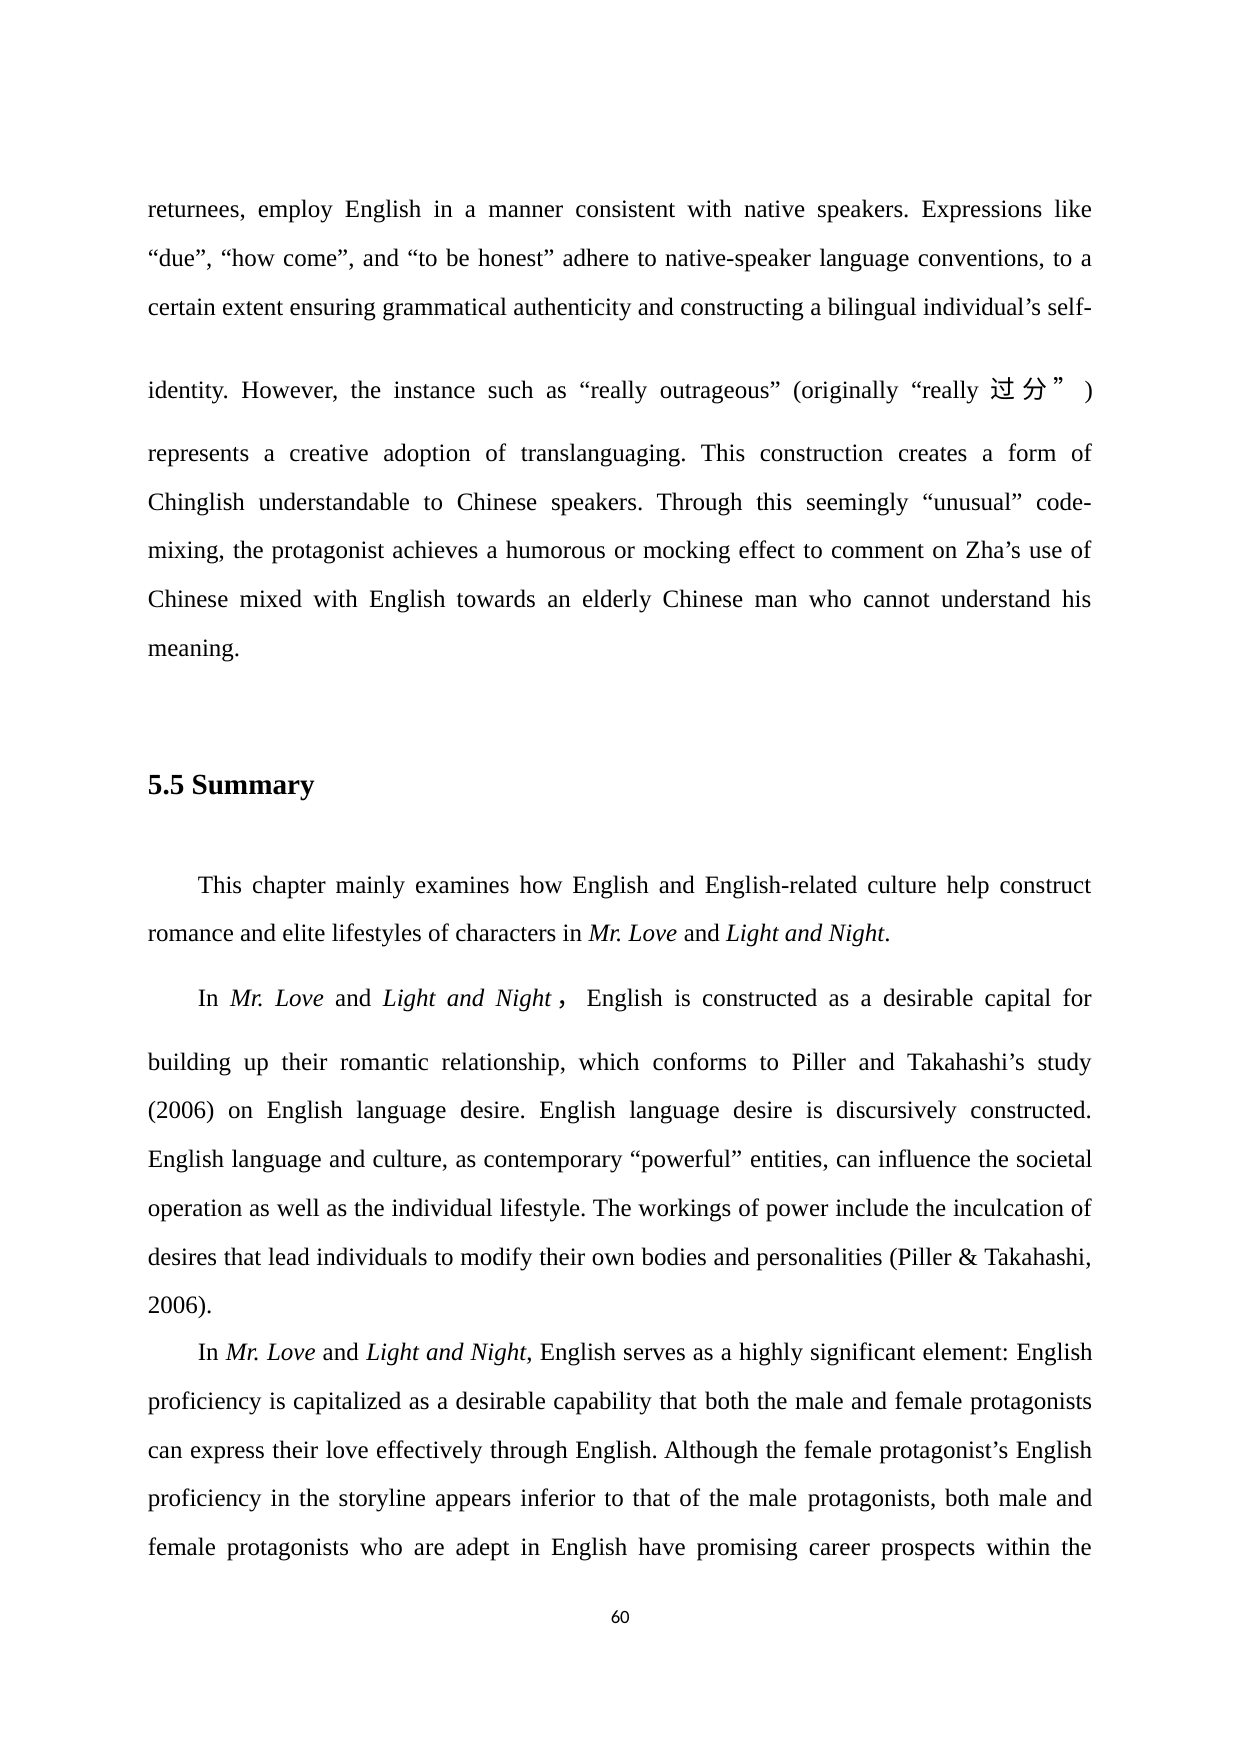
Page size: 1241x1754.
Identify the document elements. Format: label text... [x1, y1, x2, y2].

subtitle 5.5 Summary [148, 752, 1093, 817]
list In Mr. Love and Light and Night，English is constructed as a desirable capital for building up their romantic relationship, which conforms to Piller and Takahashi’s study (2006) on English language desire. English language desire is discursively constructed. English language and culture, as contemporary “powerful” entities, can influence the societal operation as well as the individual lifestyle. The workings of power include the inculcation of desires that lead individuals to modify their own bodies and personalities (Piller & Takahashi, 2006). [148, 963, 1093, 1321]
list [148, 1335, 1093, 1563]
list This chapter mainly examines how English and English-related culture help construct romance and elite lifestyles of characters in Mr. Love and Light and Night. [148, 868, 1093, 949]
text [148, 192, 1093, 663]
